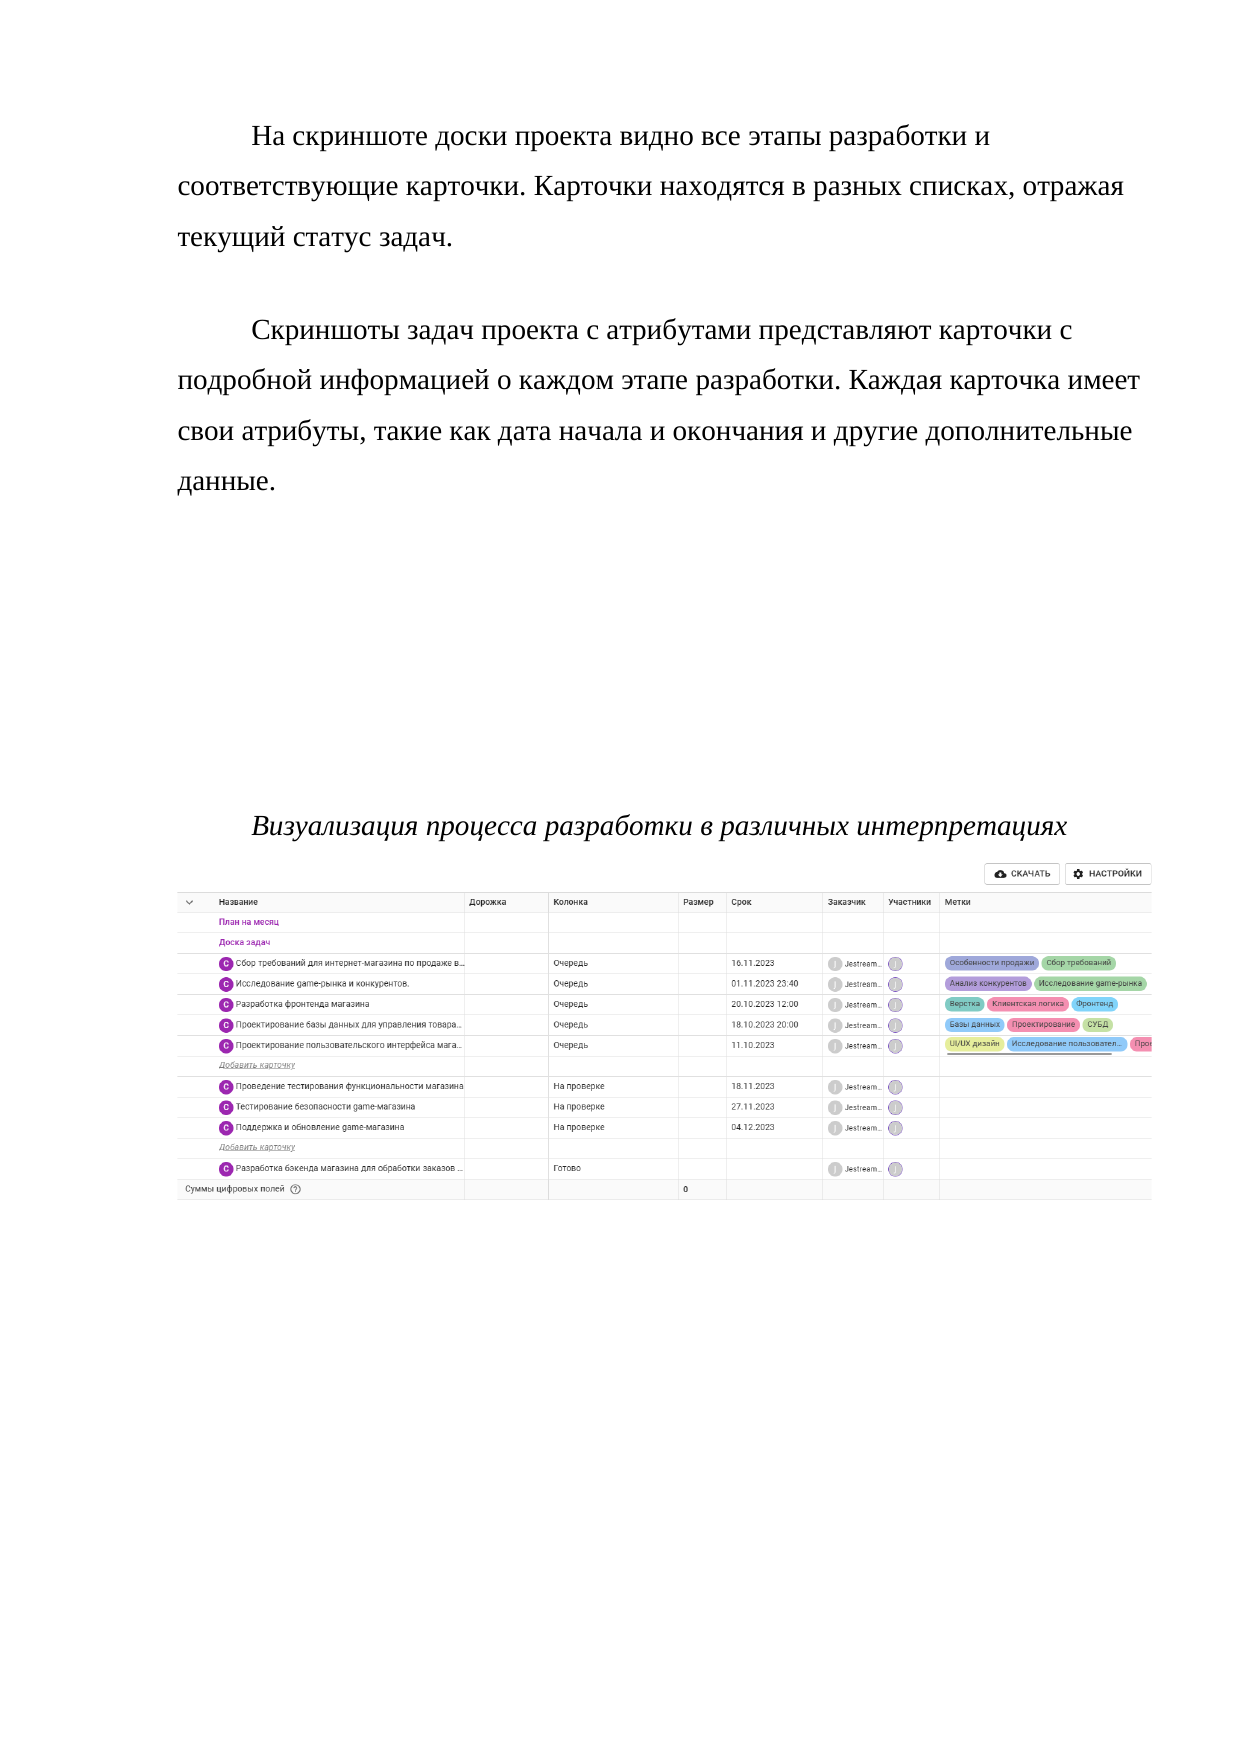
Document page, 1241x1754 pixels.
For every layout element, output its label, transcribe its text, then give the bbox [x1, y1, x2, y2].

picture [177, 858, 1152, 1393]
text На скриншоте доски проекта видно все этапы разработки и соответствующие карточки. Карточки находятся в разных списках, отражая текущий статус задач. [177, 118, 1152, 252]
text Визуализация процесса разработки в различных интерпретациях [177, 808, 1152, 842]
text Скриншоты задач проекта с атрибутами представляют карточки с подробной информацией о каждом этапе разработки. Каждая карточка имеет свои атрибуты, такие как дата начала и окончания и другие дополнительные данные. [177, 312, 1152, 497]
